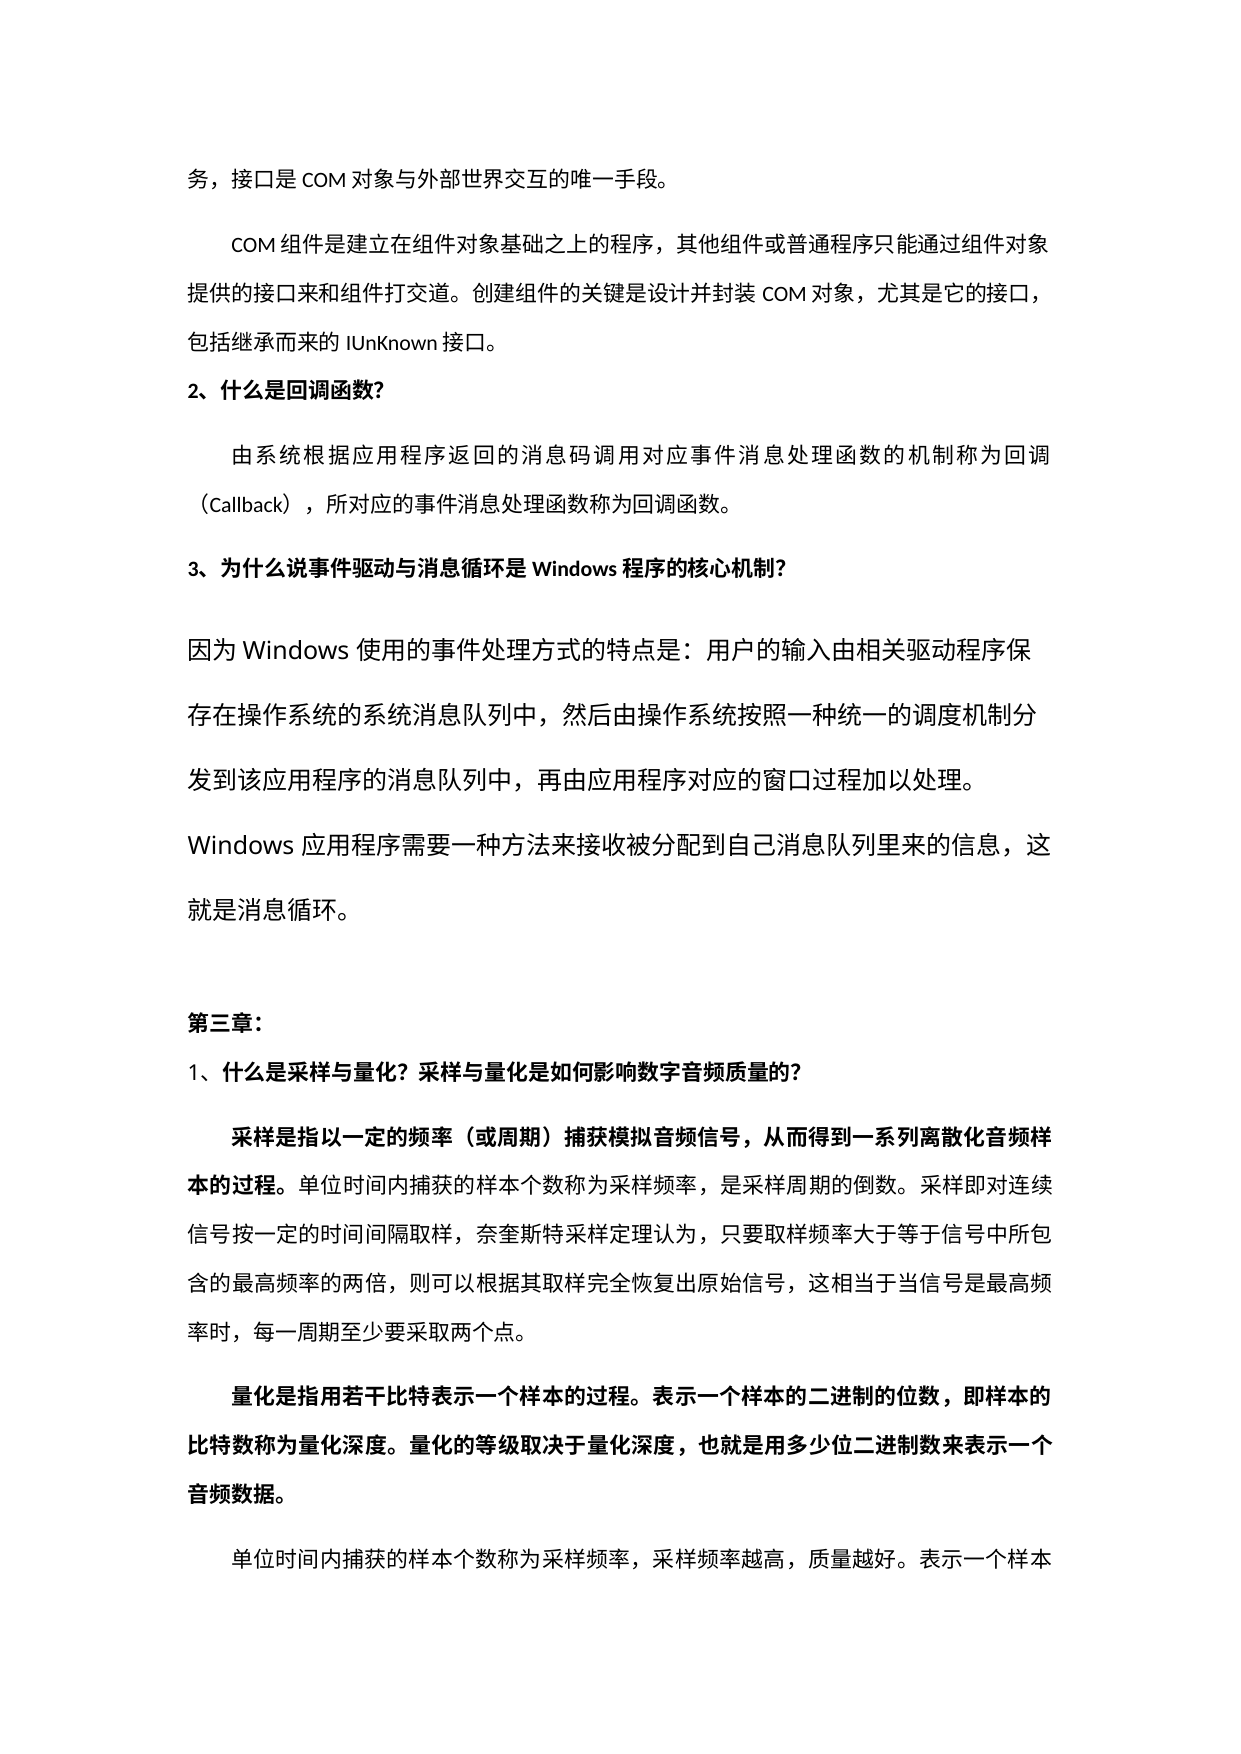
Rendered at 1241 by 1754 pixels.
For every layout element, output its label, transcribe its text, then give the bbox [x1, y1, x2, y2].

text 由系统根据应用程序返回的消息码调用对应事件消息处理函数的机制称为回调（Callback），所对应的事件消息处理函数称为回调函数。 [187, 438, 1053, 519]
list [187, 1541, 1053, 1574]
text 因为Windows 使用的事件处理方式的特点是：用户的输入由相关驱动程序保存在操作系统的系统消息队列中，然后由操作系统按照一种统一的调度机制分发到该应用程序的消息队列中，再由应用程序对应的窗口过程加以处理。Windows 应用程序需要一种方法来接收被分配到自己消息队列里来的信息，这就是消息循环。 [187, 616, 1053, 941]
list 什么是采样与量化？采样与量化是如何影响数字音频质量的？ [187, 1054, 1053, 1087]
list 采样是指以一定的频率（或周期）捕获模拟音频信号，从而得到一系列离散化音频样本的过程。单位时间内捕获的样本个数称为采样频率，是采样周期的倒数。采样即对连续信号按一定的时间间隔取样，奈奎斯特采样定理认为，只要取样频率大于等于信号中所包含的最高频率的两倍，则可以根据其取样完全恢复出原始信号，这相当于当信号是最高频率时，每一周期至少要采取两个点。 [187, 1119, 1053, 1347]
text 3、为什么说事件驱动与消息循环是 Windows 程序的核心机制？ [187, 551, 1053, 583]
text COM组件是建立在组件对象基础之上的程序，其他组件或普通程序只能通过组件对象提供的接口来和组件打交道。创建组件的关键是设计并封装 COM 对象，尤其是它的接口，包括继承而来的 IUnKnown 接口。 2、什么是回调函数？ [187, 227, 1053, 405]
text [187, 162, 1053, 194]
text 第三章： [187, 1006, 1053, 1038]
list 量化是指用若干比特表示一个样本的过程。表示一个样本的二进制的位数，即样本的比特数称为量化深度。量化的等级取决于量化深度，也就是用多少位二进制数来表示一个音频数据。 [187, 1379, 1053, 1509]
